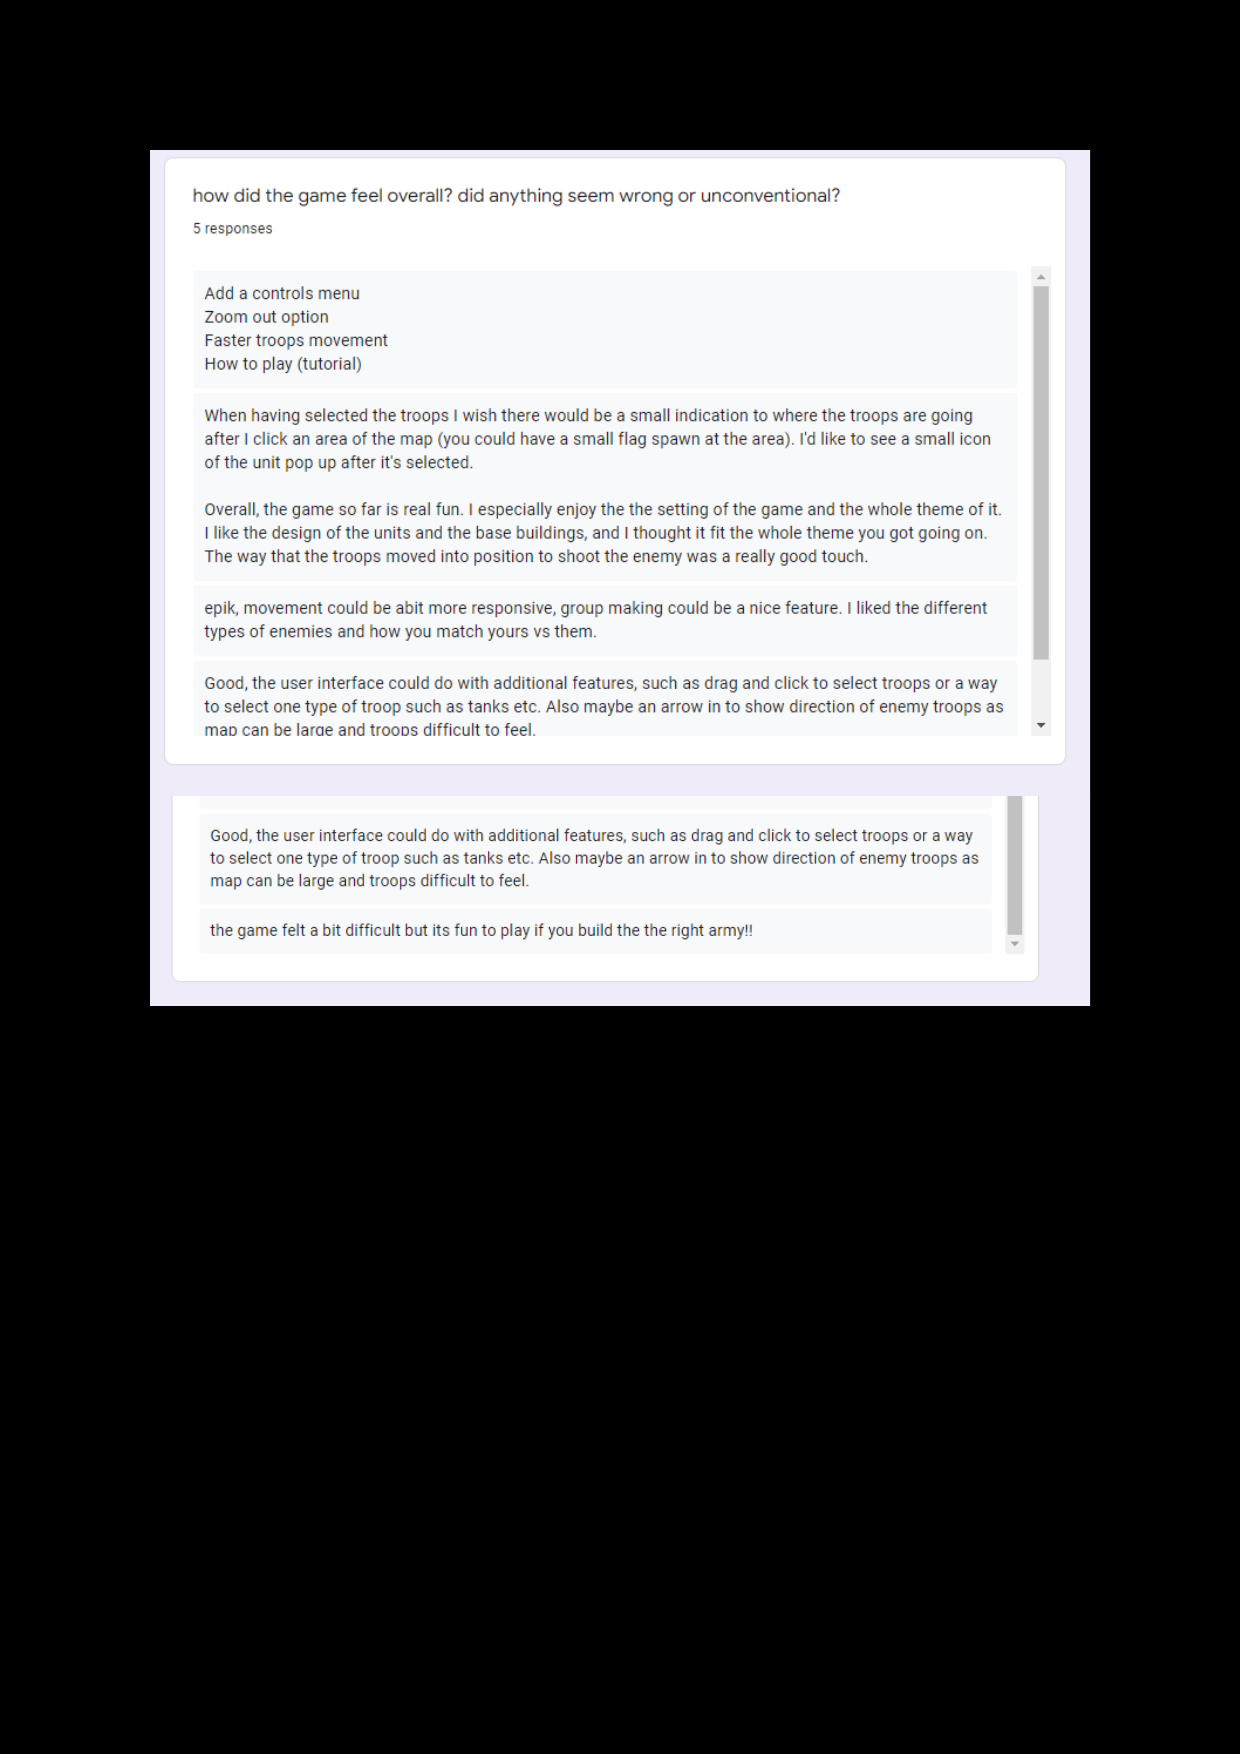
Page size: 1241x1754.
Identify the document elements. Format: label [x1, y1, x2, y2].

picture [150, 150, 1091, 1006]
